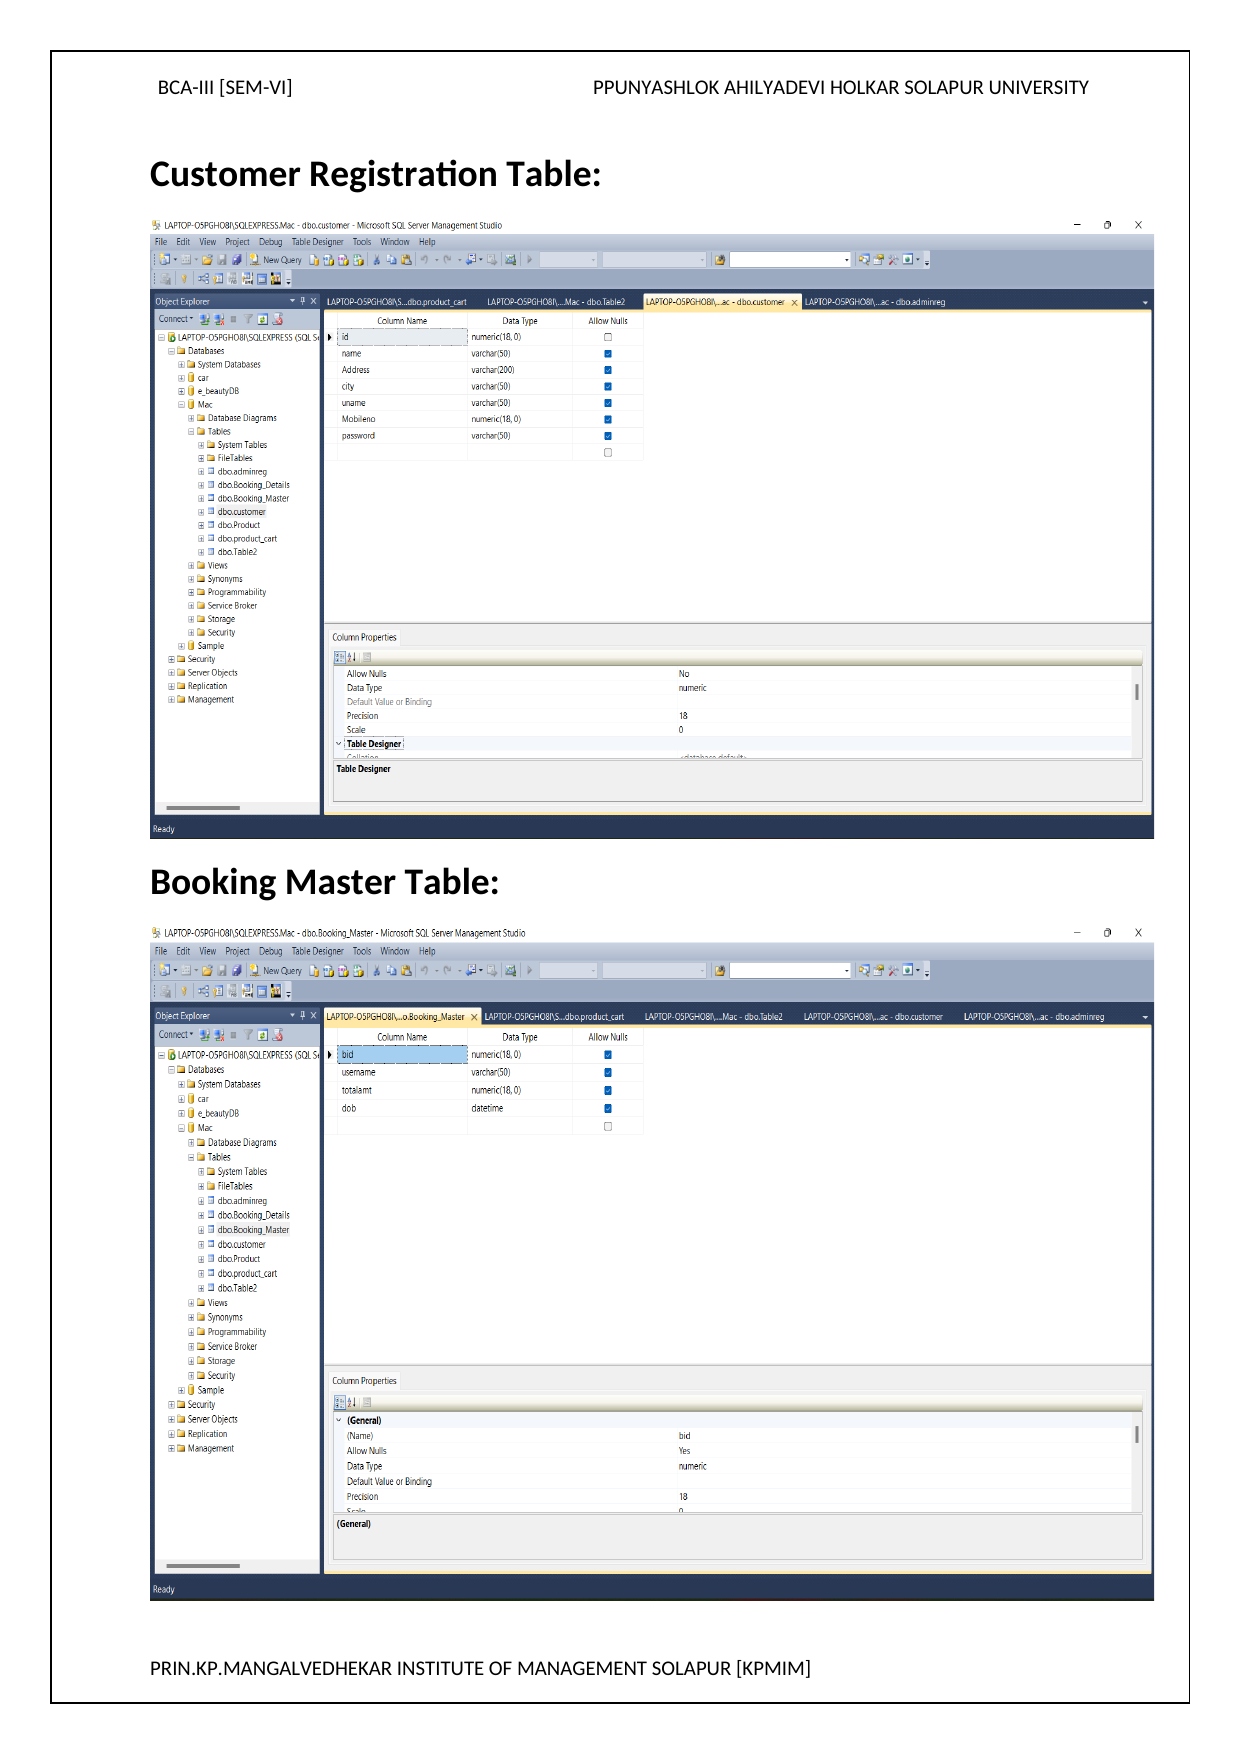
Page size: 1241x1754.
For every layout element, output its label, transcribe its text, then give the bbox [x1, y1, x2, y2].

text Booking Master Table: [150, 858, 1090, 904]
picture [150, 216, 1155, 839]
picture [150, 923, 1155, 1601]
text Customer Registration Table: [150, 150, 1090, 196]
